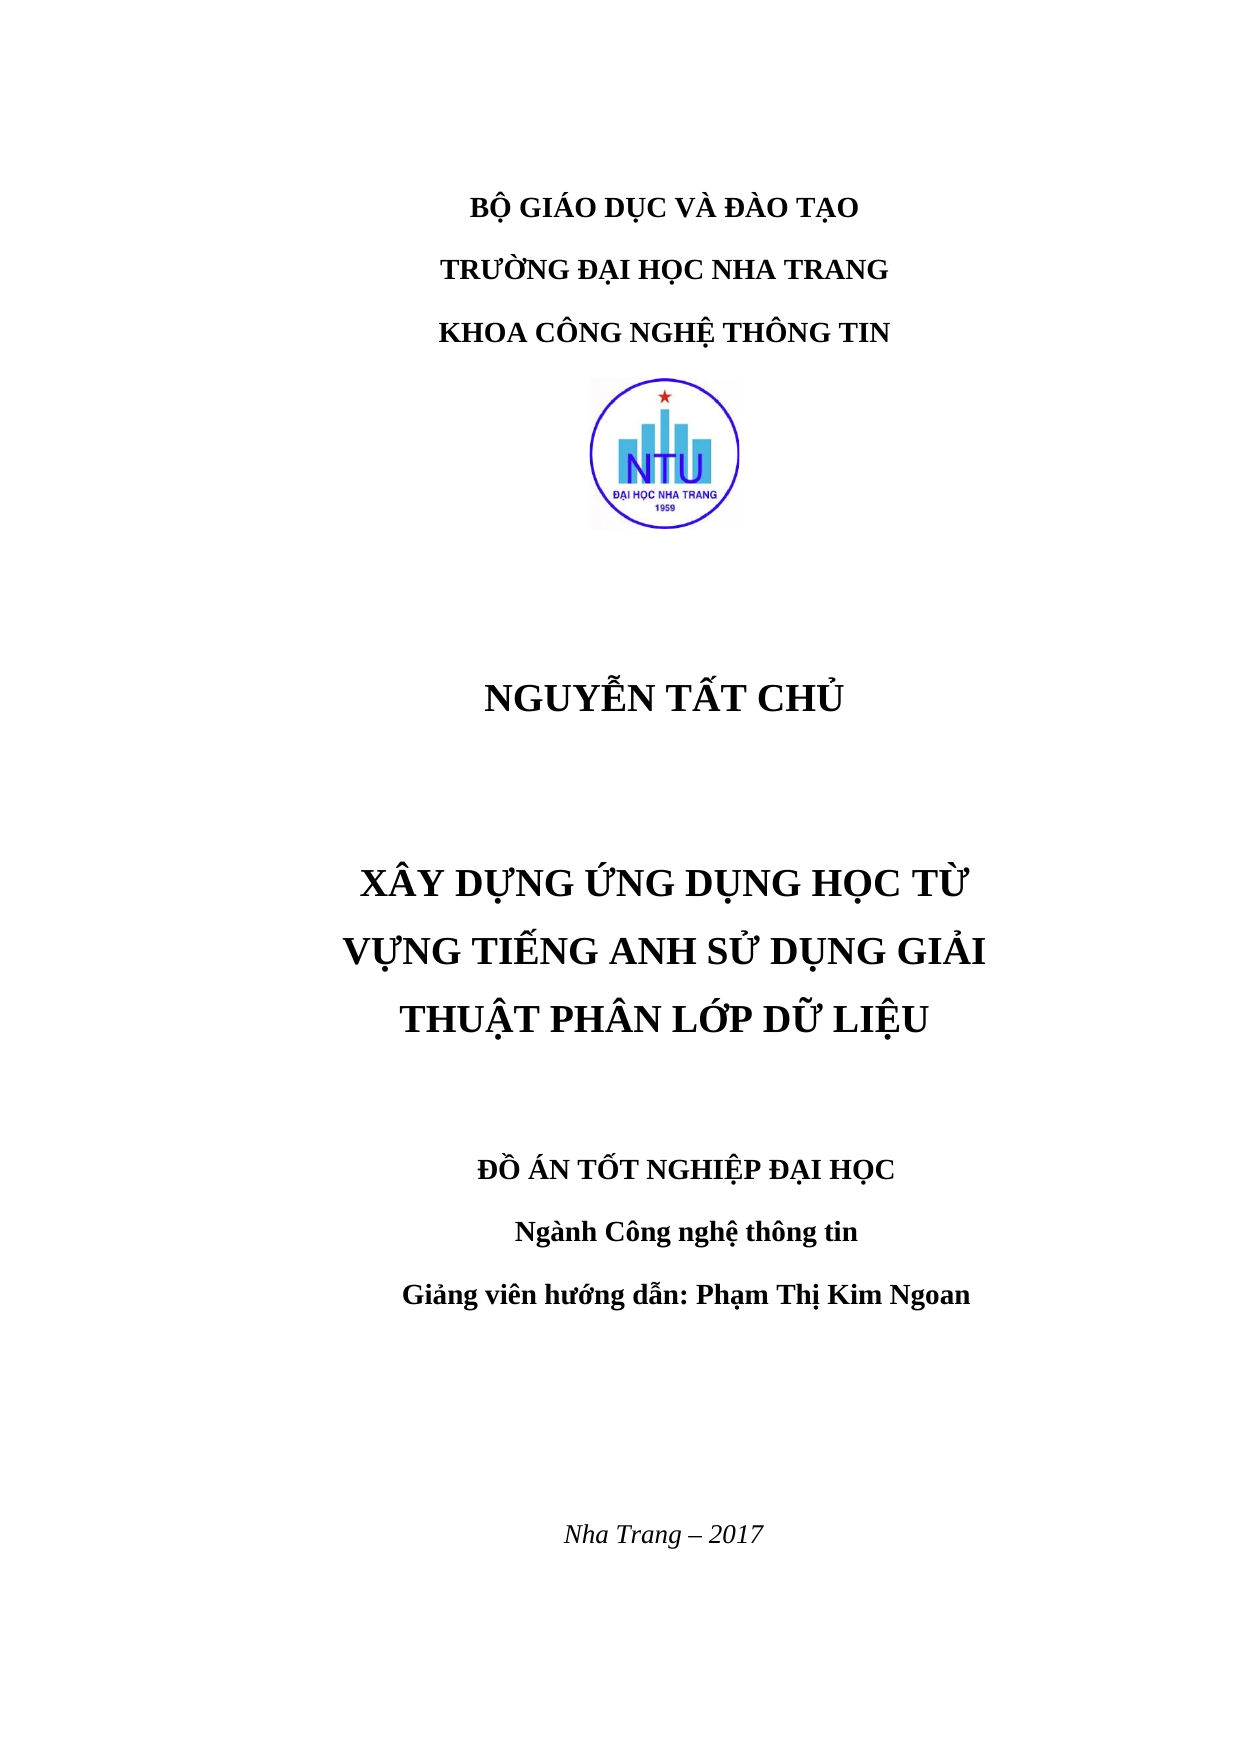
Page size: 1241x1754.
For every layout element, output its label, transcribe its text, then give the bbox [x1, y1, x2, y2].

text Ngành Công nghệ thông tin [207, 1214, 1166, 1248]
picture [589, 378, 740, 529]
text XÂY DỰNG ỨNG DỤNG HỌC TỪ VỰNG TIẾNG ANH SỬ DỤNG GIẢI THUẬT PHÂN LỚP DỮ LIỆU [295, 859, 1033, 1041]
text ĐỒ ÁN TỐT NGHIỆP ĐẠI HỌC [207, 1152, 1166, 1185]
text Nha Trang – 2017 [207, 1518, 1122, 1549]
text NGUYỄN TẤT CHỦ [207, 674, 1122, 720]
text Giảng viên hướng dẫn: Phạm Thị Kim Ngoan [207, 1277, 1166, 1311]
text TRƯỜNG ĐẠI HỌC NHA TRANG [207, 252, 1122, 286]
text KHOA CÔNG NGHỆ THÔNG TIN [207, 315, 1122, 349]
text BỘ GIÁO DỤC VÀ ĐÀO TẠO [207, 190, 1122, 223]
